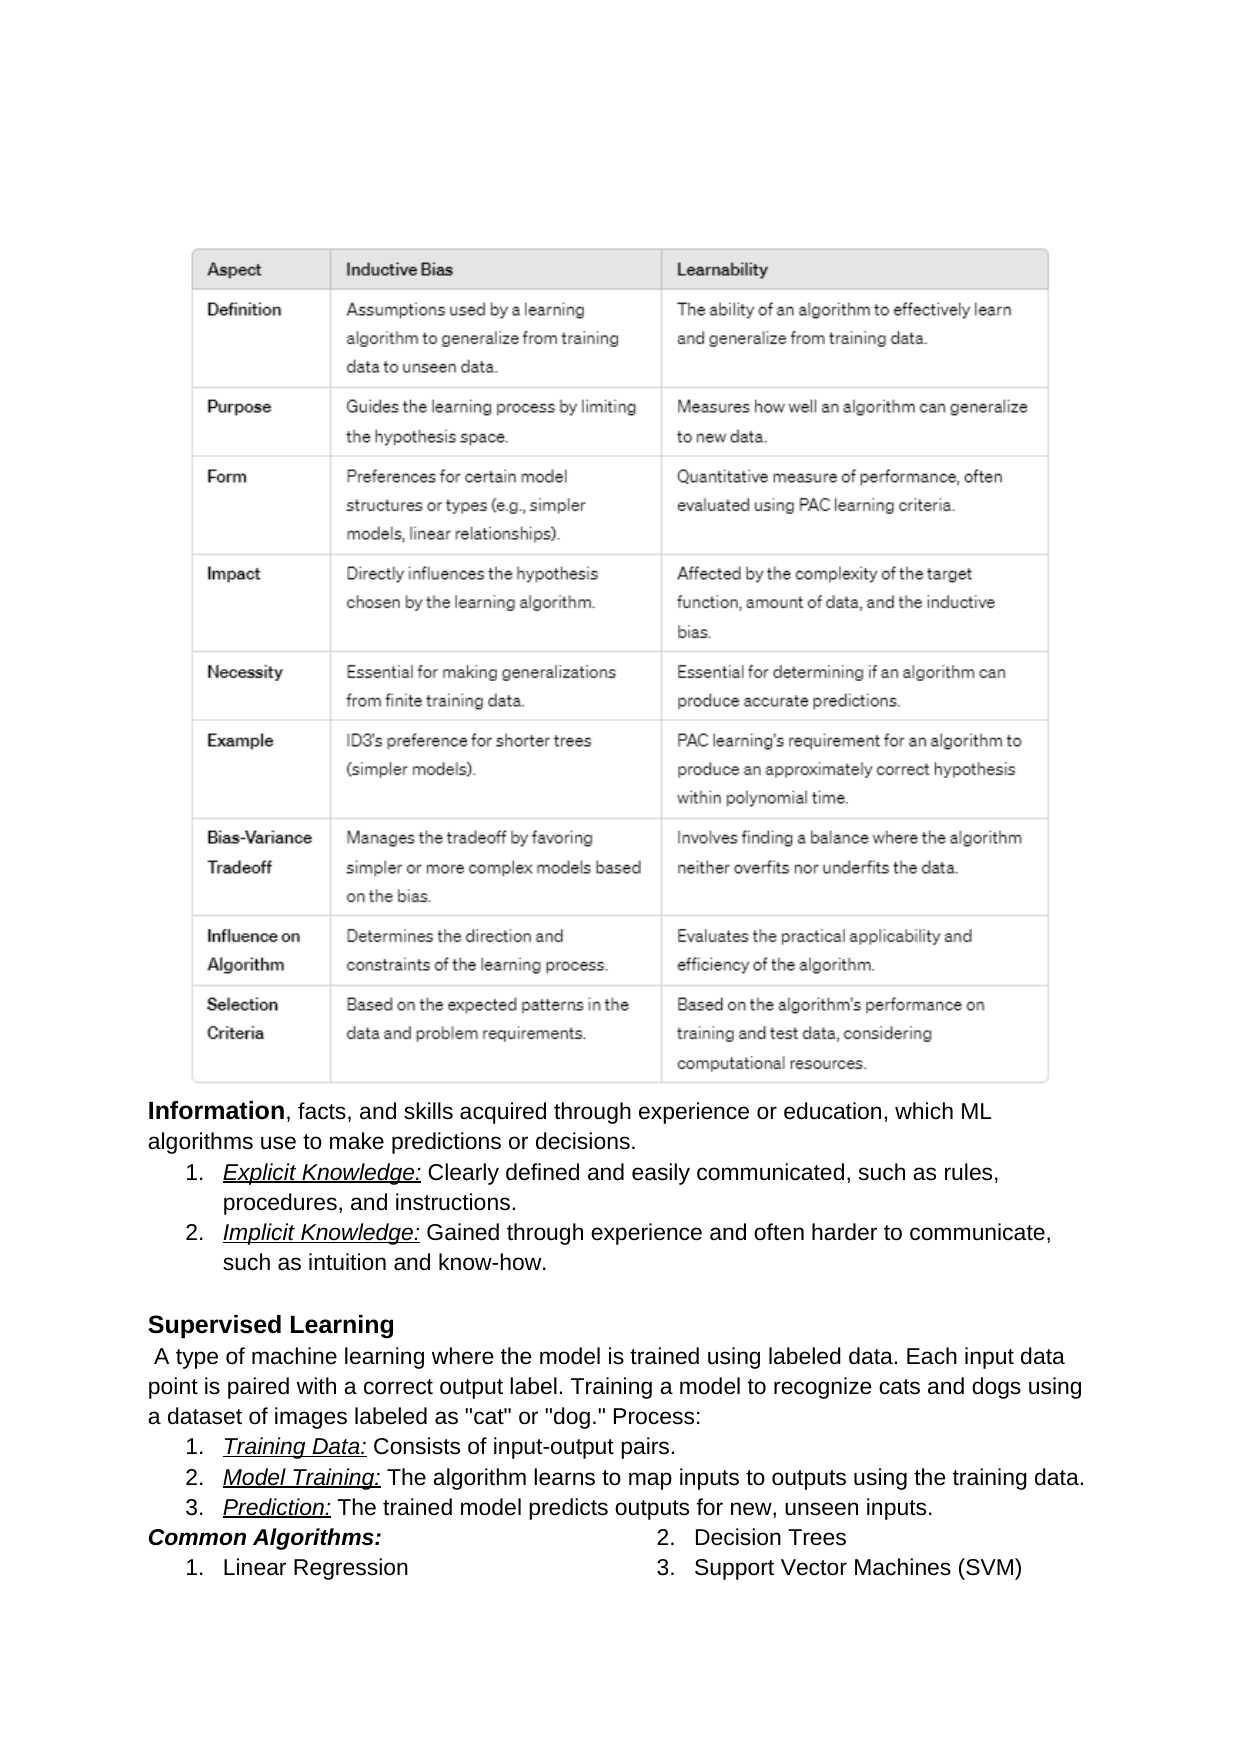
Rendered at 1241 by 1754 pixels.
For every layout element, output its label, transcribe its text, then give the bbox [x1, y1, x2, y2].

list Linear Regression [185, 1554, 619, 1580]
list Support Vector Machines (SVM) [656, 1554, 1090, 1580]
text A type of machine learning where the model is trained using labeled data. Each input data point is paired with a correct output label. Training a model to recognize cats and dogs using a dataset of images labeled as "cat" or "dog." Process: [148, 1343, 1090, 1429]
list Prediction: The trained model predicts outputs for new, unseen inputs. [185, 1494, 1090, 1520]
picture [186, 240, 1052, 1092]
list Implicit Knowledge: Gained through experience and often harder to communicate, such as intuition and know-how. [185, 1219, 1090, 1276]
text Information, facts, and skills acquired through experience or education, which ML algorithms use to make predictions or decisions. [148, 1096, 1090, 1155]
list Model Training: The algorithm learns to map inputs to outputs using the training data. [185, 1463, 1090, 1490]
text Supervised Learning [148, 1309, 1090, 1338]
list Training Data: Consists of input-output pairs. [185, 1433, 1090, 1459]
list Explicit Knowledge: Clearly defined and easily communicated, such as rules, procedures, and instructions. [185, 1158, 1090, 1215]
list Decision Trees [656, 1524, 1090, 1550]
text Common Algorithms: [148, 1524, 619, 1550]
